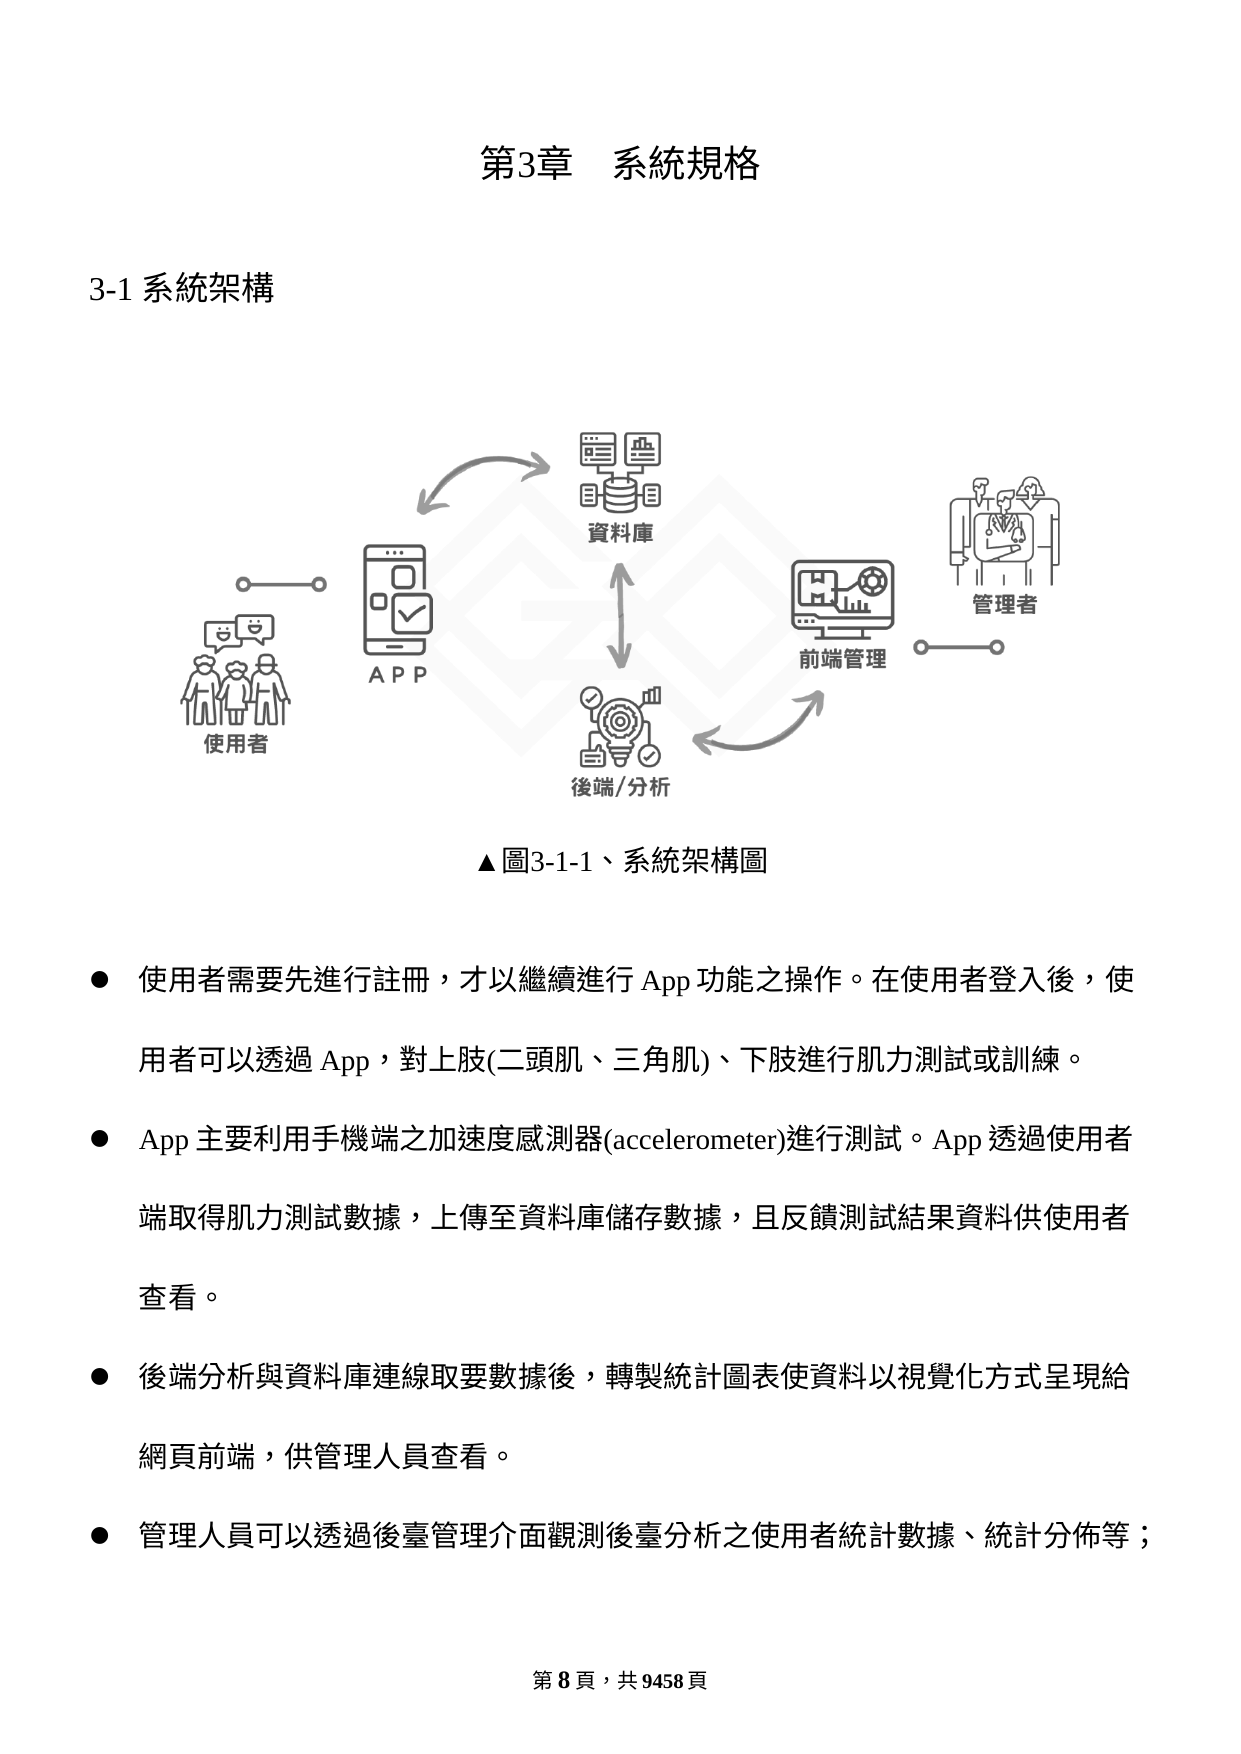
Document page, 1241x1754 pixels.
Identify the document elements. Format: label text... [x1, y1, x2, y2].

list App主要利用手機端之加速度感測器(accelerometer)進行測試。App透過使用者端取得肌力測試數據，上傳至資料庫儲存數據，且反饋測試結果資料供使用者查看。 [89, 1097, 1152, 1335]
list 後端分析與資料庫連線取要數據後，轉製統計圖表使資料以視覺化方式呈現給網頁前端，供管理人員查看。 [89, 1335, 1152, 1494]
picture [88, 422, 1152, 811]
subtitle 系統架構 [89, 247, 1152, 326]
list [89, 1494, 1152, 1573]
list 使用者需要先進行註冊，才以繼續進行App功能之操作。在使用者登入後，使用者可以透過App，對上肢(二頭肌、三角肌)、下肢進行肌力測試或訓練。 [89, 938, 1152, 1097]
subtitle 系統規格 [89, 121, 1152, 201]
